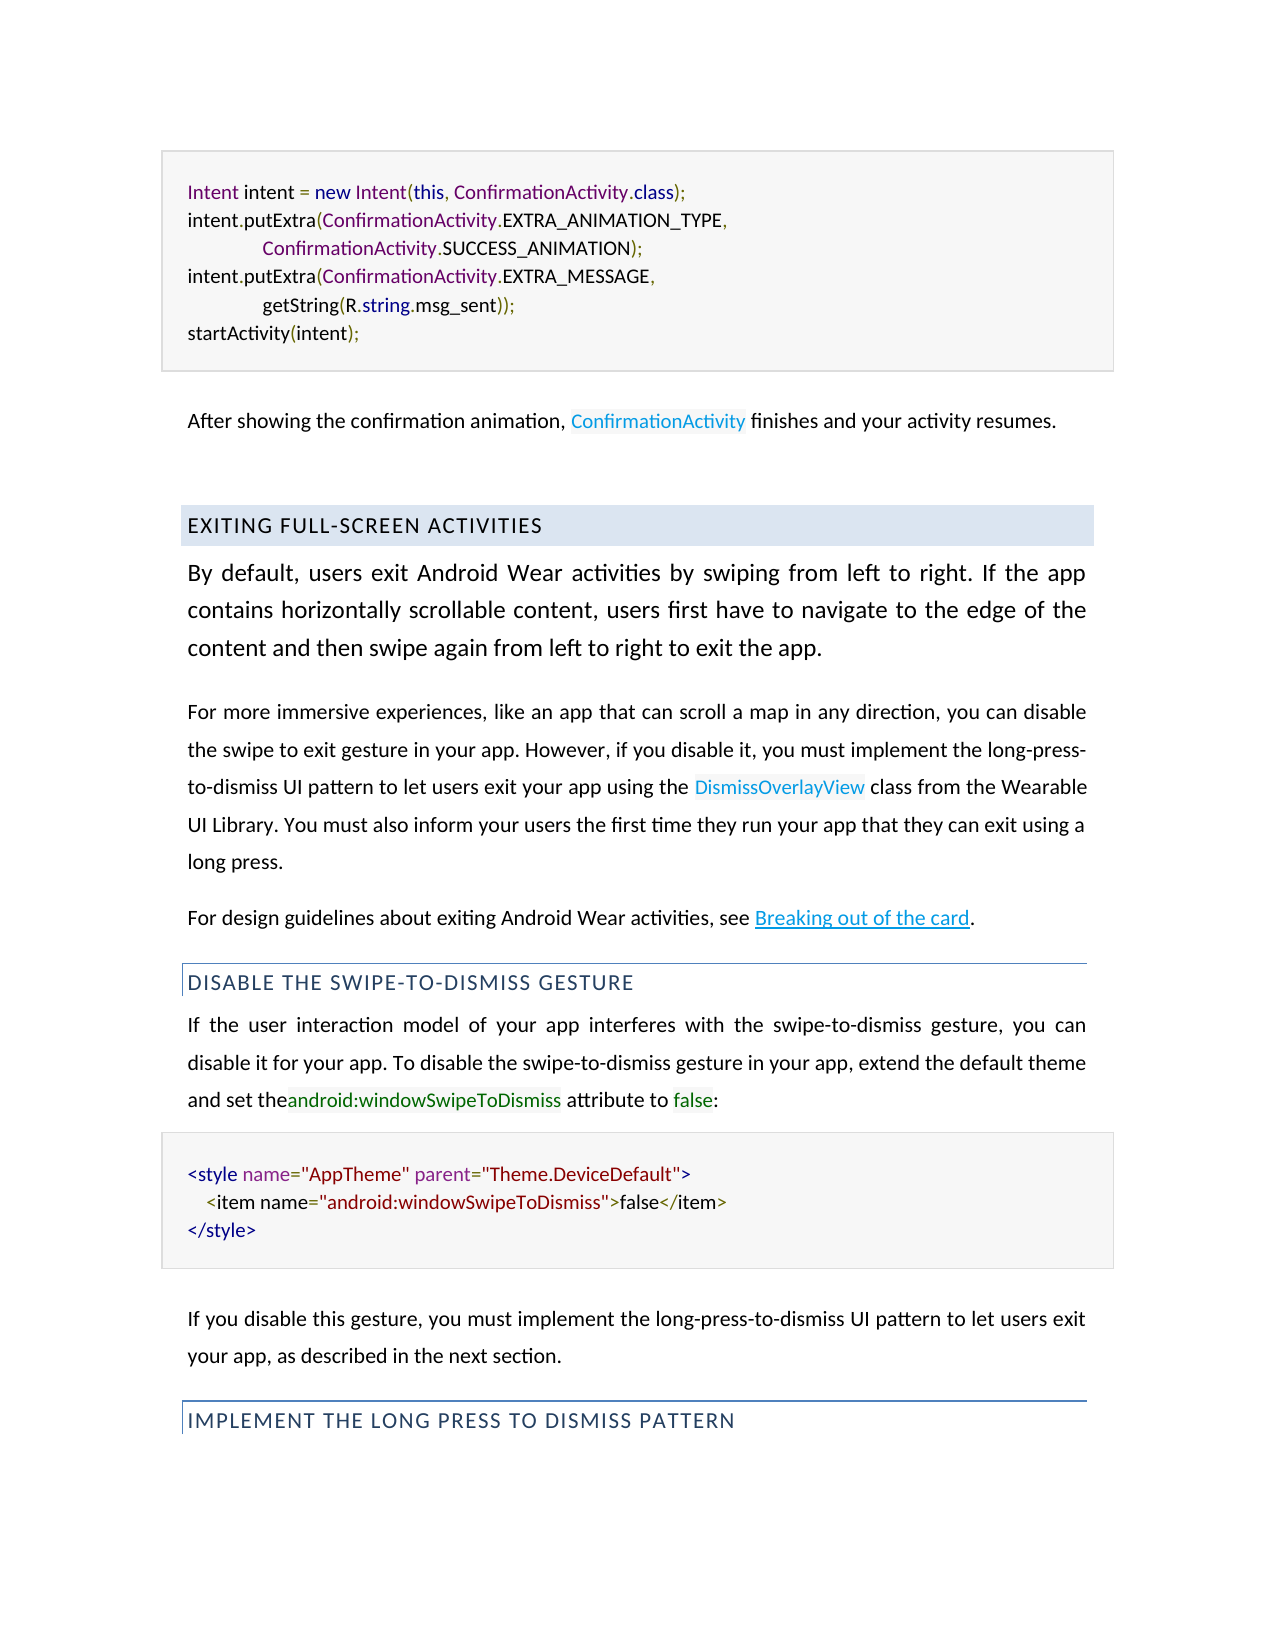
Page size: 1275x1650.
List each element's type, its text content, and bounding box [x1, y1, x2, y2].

text For design guidelines about exiting Android Wear activities, see Breaking out of the card. [187, 894, 1087, 931]
subtitle Exiting Full-Screen Activities [188, 511, 1087, 539]
text For more immersive experiences, like an app that can scroll a map in any direction, you can disable the swipe to exit gesture in your app. However, if you disable it, you must implement the long-press-to-dismiss UI pattern to let users exit your app using the DismissOverlayView class from the Wearable UI Library. You must also inform your users the first time they run your app that they can exit using a long press. [187, 687, 1087, 875]
text <style name="AppTheme" parent="Theme.DeviceDefault"> <item name="android:windowSwipeToDismiss">false</item> </style> [163, 1133, 1113, 1268]
text By default, users exit Android Wear activities by swiping from left to right. If the app contains horizontally scrollable content, users first have to navigate to the edge of the content and then swipe again from left to right to exit the app. [187, 550, 1087, 662]
text After showing the confirmation animation, ConfirmationActivity finishes and your activity resumes. [187, 397, 1087, 434]
text If the user interaction model of your app interferes with the swipe-to-dismiss gesture, you can disable it for your app. To disable the swipe-to-dismiss gesture in your app, extend the default theme and set theandroid:windowSwipeToDismiss attribute to false: [187, 1000, 1087, 1113]
subtitle Disable the Swipe-To-Dismiss Gesture [183, 964, 1087, 996]
text If you disable this gesture, you must implement the long-press-to-dismiss UI pattern to let users exit your app, as described in the next section. [187, 1294, 1087, 1369]
subtitle Implement the Long Press to Dismiss Pattern [183, 1402, 1087, 1434]
text Intent intent = new Intent(this, ConfirmationActivity.class); intent.putExtra(ConfirmationActivity.EXTRA_ANIMATION_TYPE, ConfirmationActivity.SUCCESS_ANIMATION); intent.putExtra(ConfirmationActivity.EXTRA_MESSAGE, getString(R.string.msg_sent)); startActivity(intent); [163, 152, 1113, 370]
